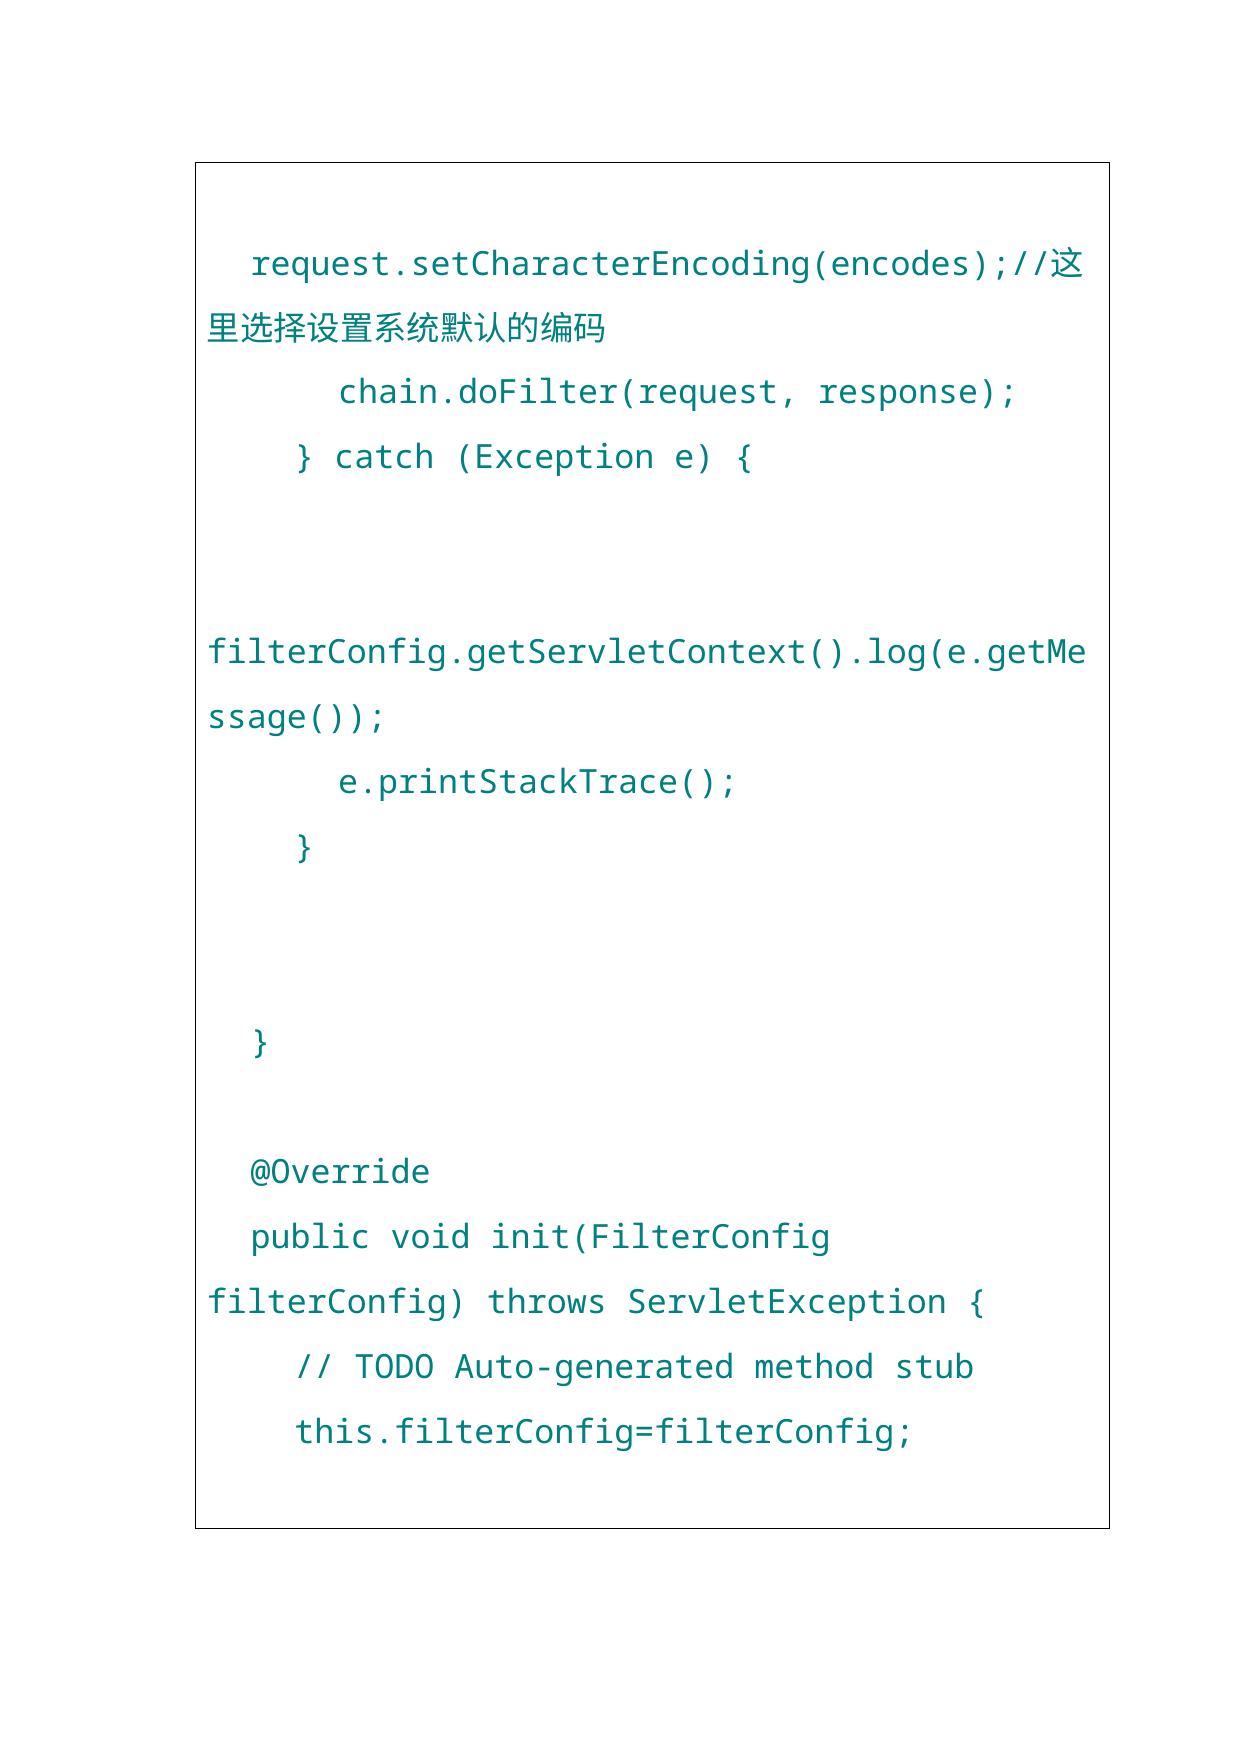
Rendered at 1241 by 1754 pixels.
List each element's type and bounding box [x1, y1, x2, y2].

table_cell [196, 163, 1109, 1528]
